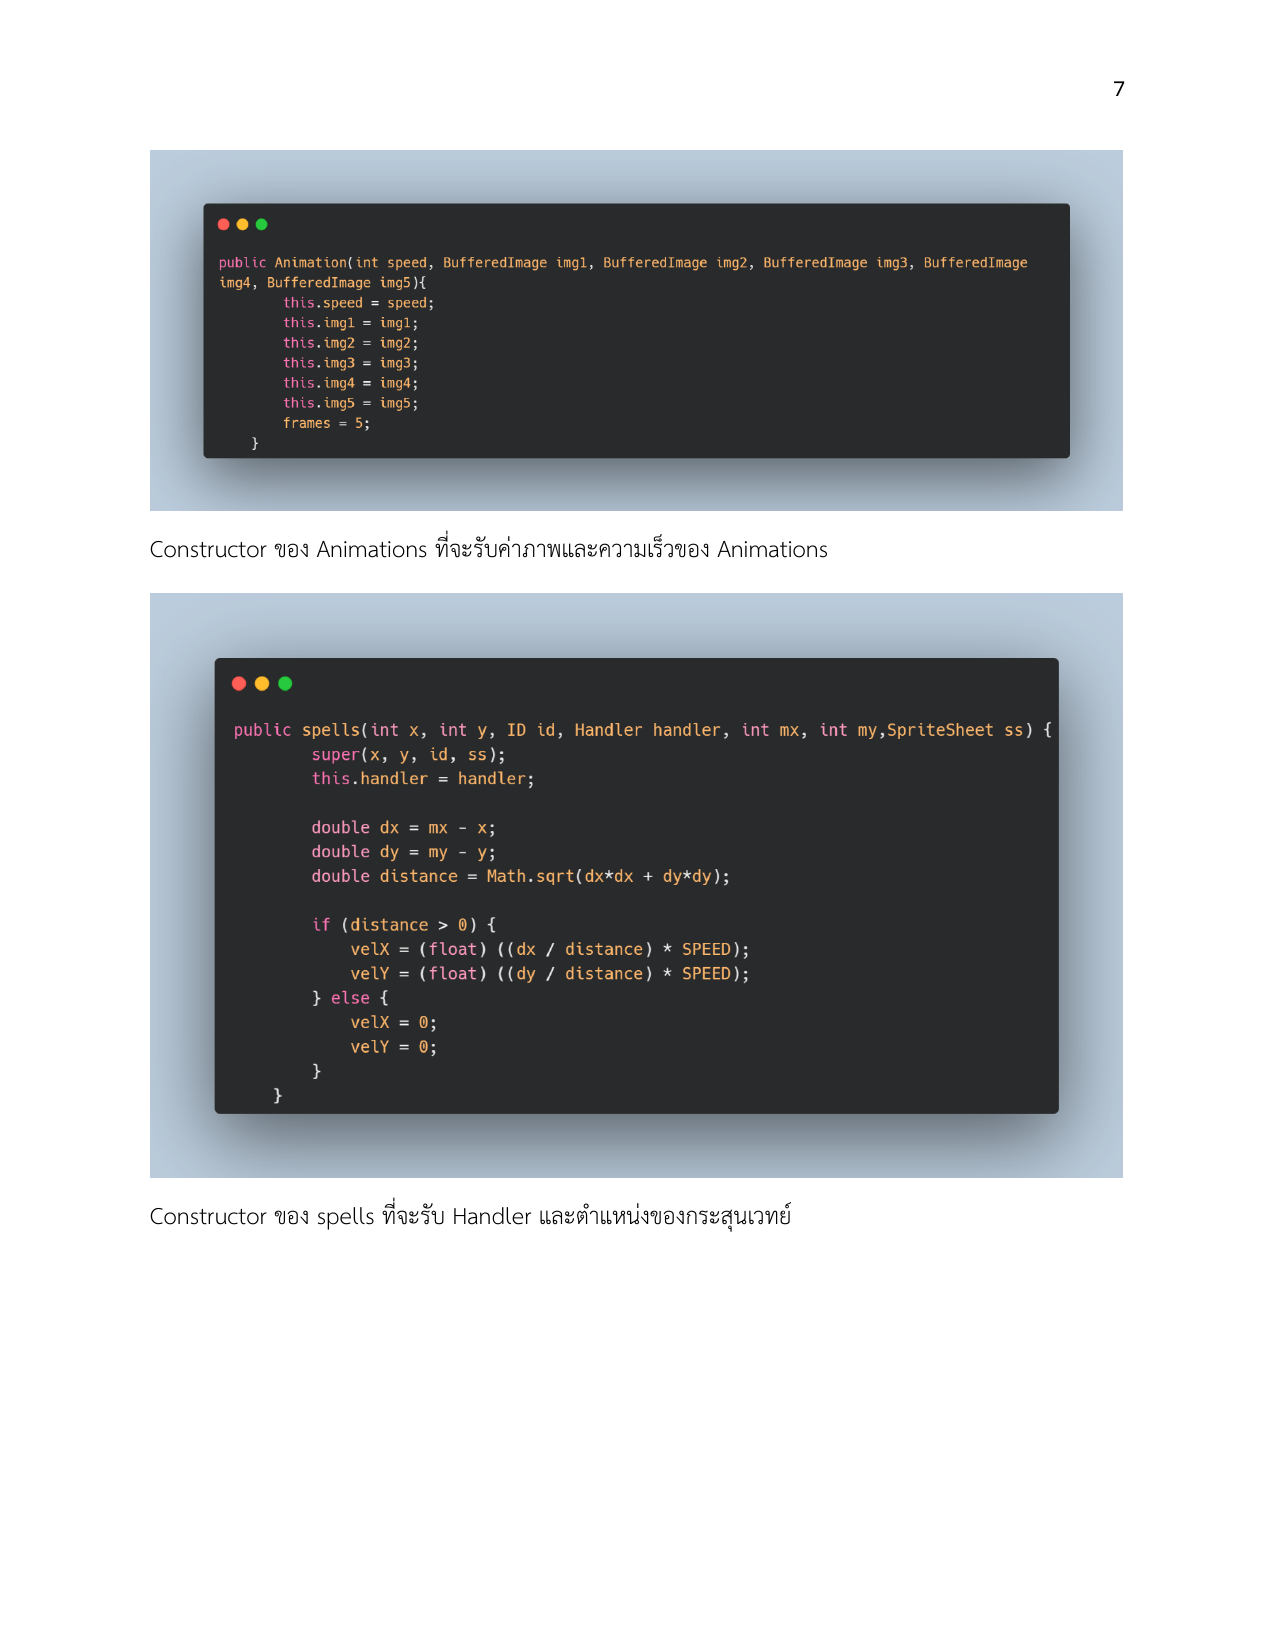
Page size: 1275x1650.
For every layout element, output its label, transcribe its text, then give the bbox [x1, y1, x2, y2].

picture [150, 150, 1123, 511]
text Constructor ของ Animations ที่จะรับค่าภาพและความเร็วของ Animations [150, 529, 1125, 573]
text Constructor ของ spells ที่จะรับ Handler และตำแหน่งของกระสุนเวทย์ [150, 1196, 1125, 1240]
picture [150, 593, 1123, 1178]
